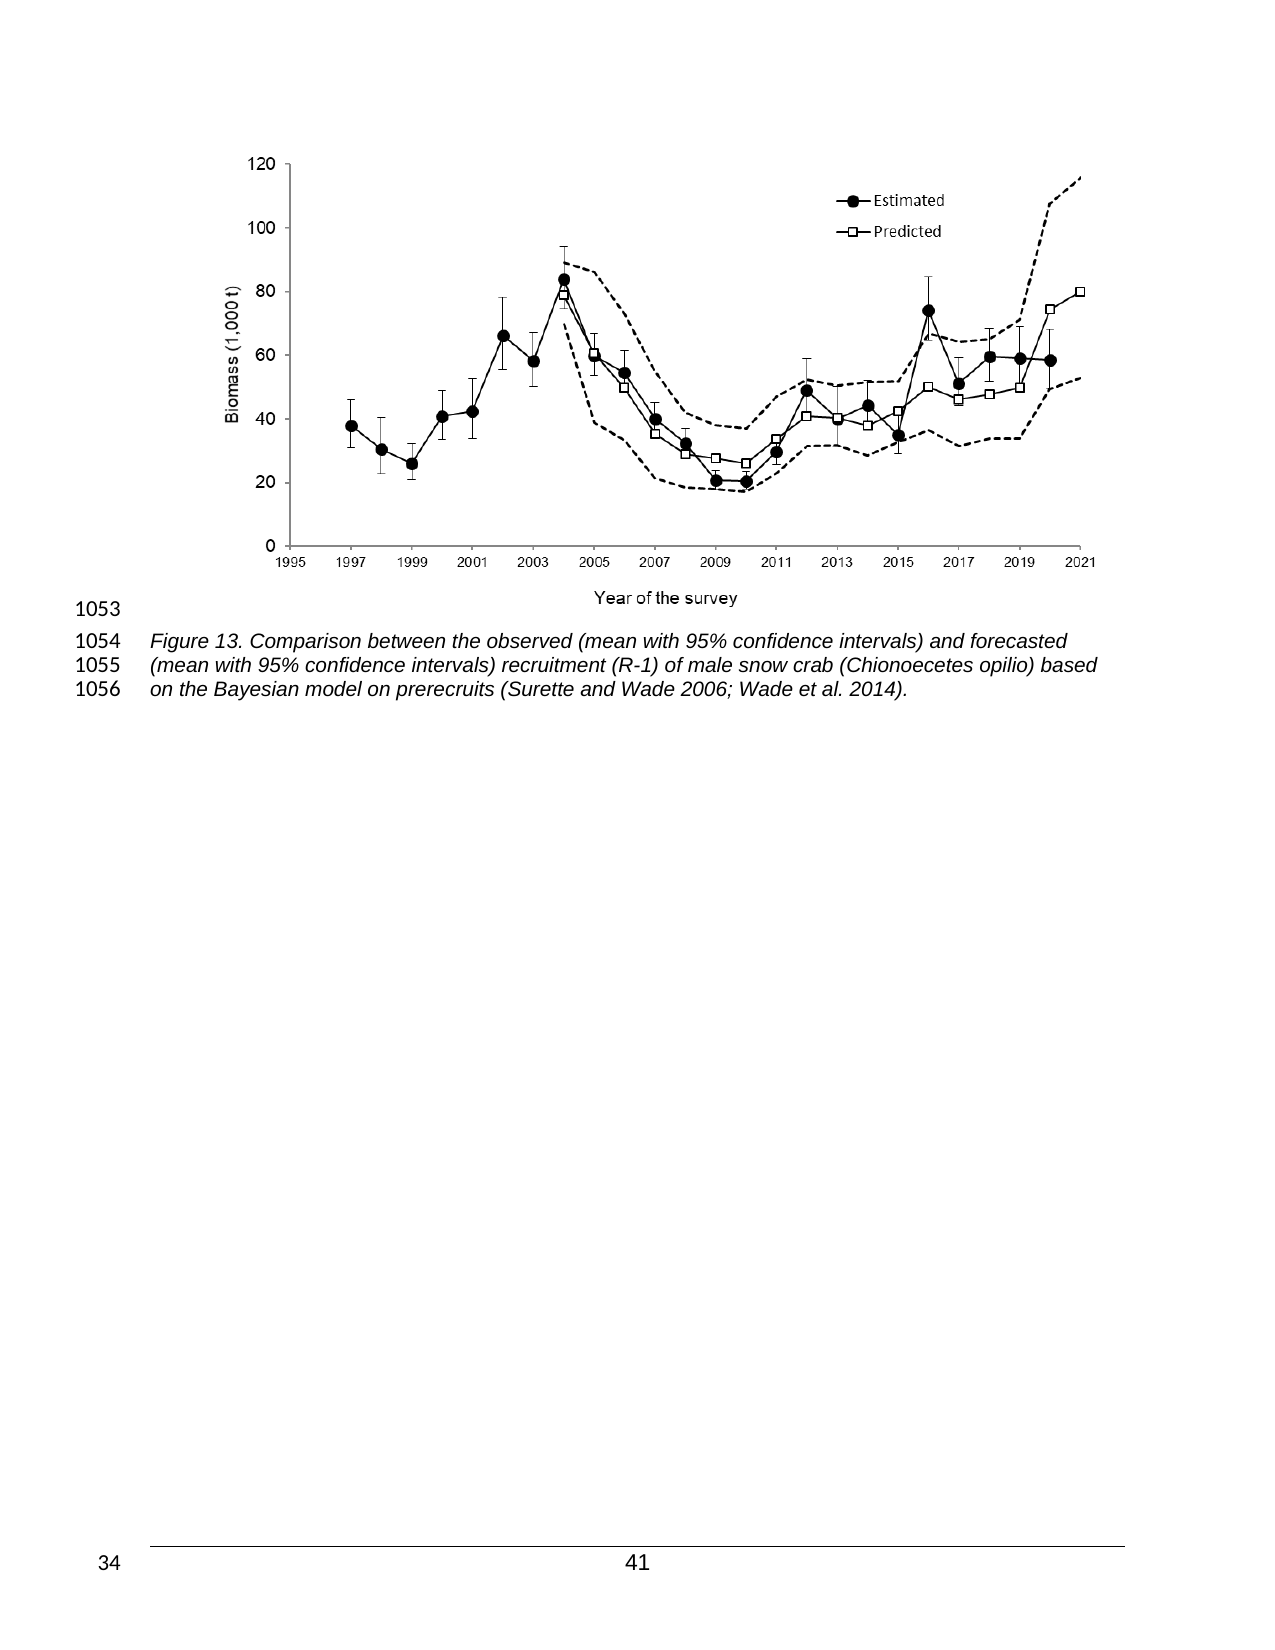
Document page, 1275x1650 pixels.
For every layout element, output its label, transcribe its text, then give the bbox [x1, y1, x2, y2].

picture [165, 150, 1110, 617]
text Figure 13. Comparison between the observed (mean with 95% confidence intervals) and forecasted (mean with 95% confidence intervals) recruitment (R-1) of male snow crab (Chionoecetes opilio) based on the Bayesian model on prerecruits (Surette and Wade 2006; Wade et al. 2014). [150, 629, 1125, 701]
